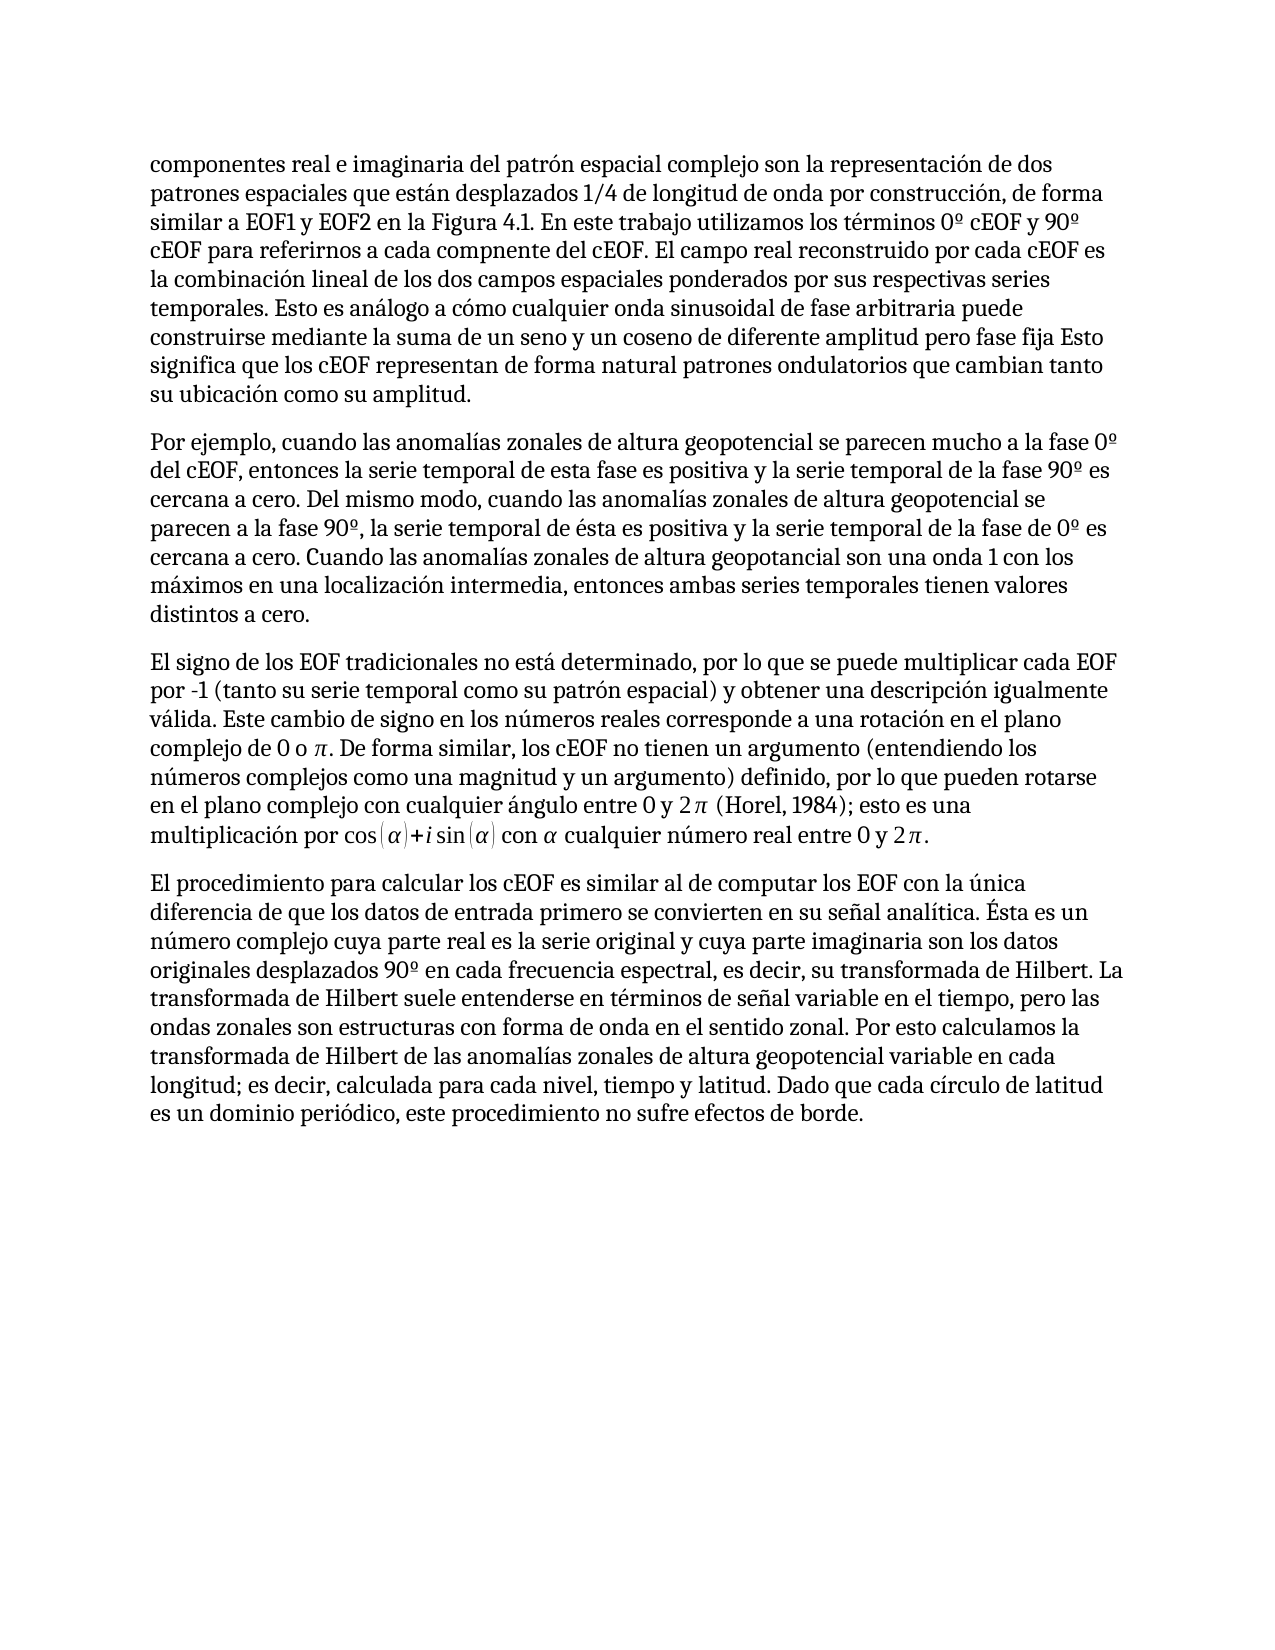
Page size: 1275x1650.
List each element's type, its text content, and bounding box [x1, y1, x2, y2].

text Por ejemplo, cuando las anomalías zonales de altura geopotencial se parecen mucho a la fase 0º del cEOF, entonces la serie temporal de esta fase es positiva y la serie temporal de la fase 90º es cercana a cero. Del mismo modo, cuando las anomalías zonales de altura geopotencial se parecen a la fase 90º, la serie temporal de ésta es positiva y la serie temporal de la fase de 0º es cercana a cero. Cuando las anomalías zonales de altura geopotancial son una onda 1 con los máximos en una localización intermedia, entonces ambas series temporales tienen valores distintos a cero. [150, 427, 1125, 629]
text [150, 150, 1125, 409]
text El procedimiento para calcular los cEOF es similar al de computar los EOF con la única diferencia de que los datos de entrada primero se convierten en su señal analítica. Ésta es un número complejo cuya parte real es la serie original y cuya parte imaginaria son los datos originales desplazados 90º en cada frecuencia espectral, es decir, su transformada de Hilbert. La transformada de Hilbert suele entenderse en términos de señal variable en el tiempo, pero las ondas zonales son estructuras con forma de onda en el sentido zonal. Por esto calculamos la transformada de Hilbert de las anomalías zonales de altura geopotencial variable en cada longitud; es decir, calculada para cada nivel, tiempo y latitud. Dado que cada círculo de latitud es un dominio periódico, este procedimiento no sufre efectos de borde. [150, 869, 1125, 1128]
text El signo de los EOF tradicionales no está determinado, por lo que se puede multiplicar cada EOF por -1 (tanto su serie temporal como su patrón espacial) y obtener una descripción igualmente válida. Este cambio de signo en los números reales corresponde a una rotación en el plano complejo de 0 o . De forma similar, los cEOF no tienen un argumento (entendiendo los números complejos como una magnitud y un argumento) definido, por lo que pueden rotarse en el plano complejo con cualquier ángulo entre 0 y (Horel, 1984); esto es una multiplicación por con cualquier número real entre 0 y . [150, 647, 1125, 851]
